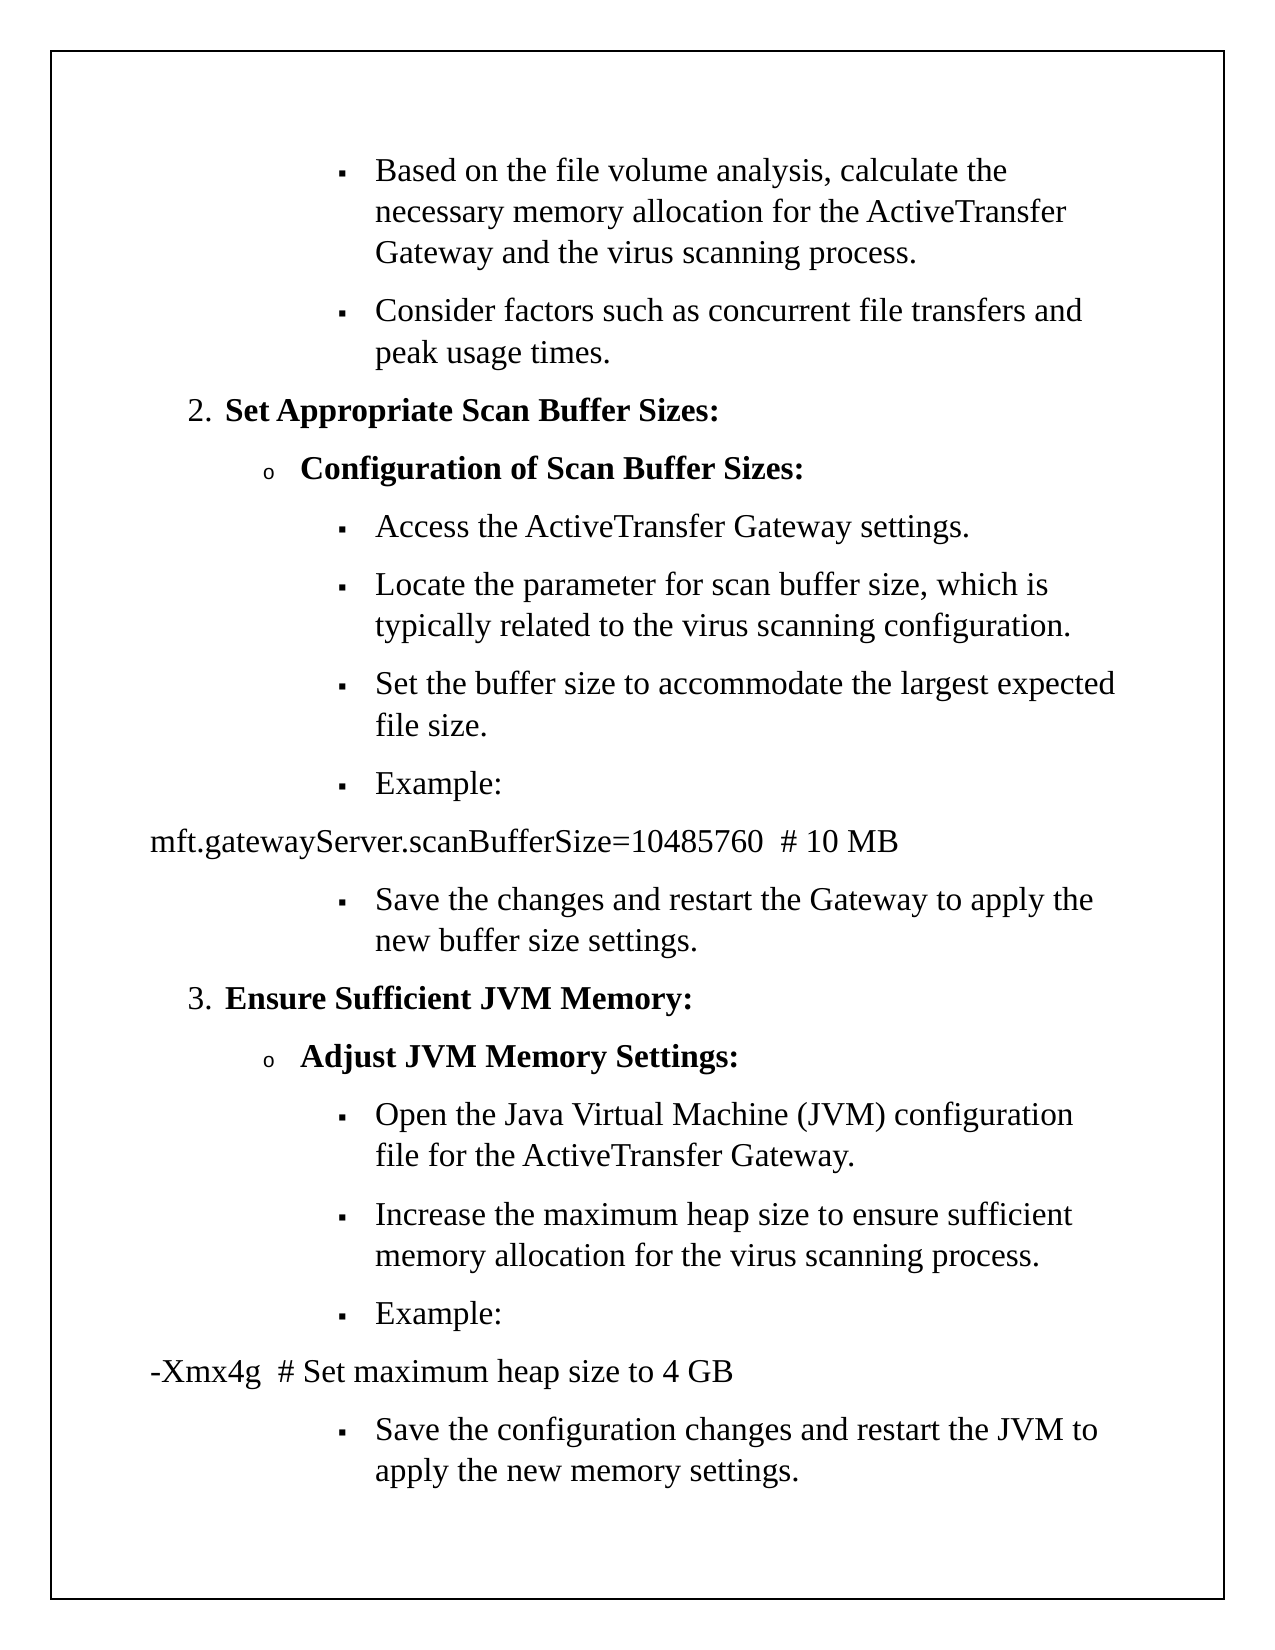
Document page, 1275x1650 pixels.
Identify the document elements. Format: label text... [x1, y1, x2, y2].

list Consider factors such as concurrent file transfers and peak usage times. [337, 291, 1125, 370]
list Save the changes and restart the Gateway to apply the new buffer size settings. [337, 879, 1125, 959]
list Open the Java Virtual Machine (JVM) configuration file for the ActiveTransfer Gateway. [337, 1094, 1125, 1174]
list Increase the maximum heap size to ensure sufficient memory allocation for the virus scanning process. [337, 1194, 1125, 1273]
list Locate the parameter for scan buffer size, which is typically related to the virus scanning configuration. [337, 564, 1125, 644]
list Set the buffer size to accommodate the largest expected file size. [337, 663, 1125, 743]
list Based on the file volume analysis, calculate the necessary memory allocation for the ActiveTransfer Gateway and the virus scanning process. [337, 150, 1125, 271]
text mft.gatewayServer.scanBufferSize=10485760 # 10 MB [150, 821, 1125, 859]
list Ensure Sufficient JVM Memory: [187, 978, 1125, 1017]
list Access the ActiveTransfer Gateway settings. [337, 506, 1125, 544]
text -Xmx4g # Set maximum heap size to 4 GB [150, 1351, 1125, 1389]
list Save the configuration changes and restart the JVM to apply the new memory settings. [337, 1409, 1125, 1489]
list Example: [337, 1293, 1125, 1331]
list Example: [337, 763, 1125, 801]
list Adjust JVM Memory Settings: [262, 1036, 1125, 1075]
list Set Appropriate Scan Buffer Sizes: [187, 390, 1125, 428]
list Configuration of Scan Buffer Sizes: [262, 448, 1125, 486]
